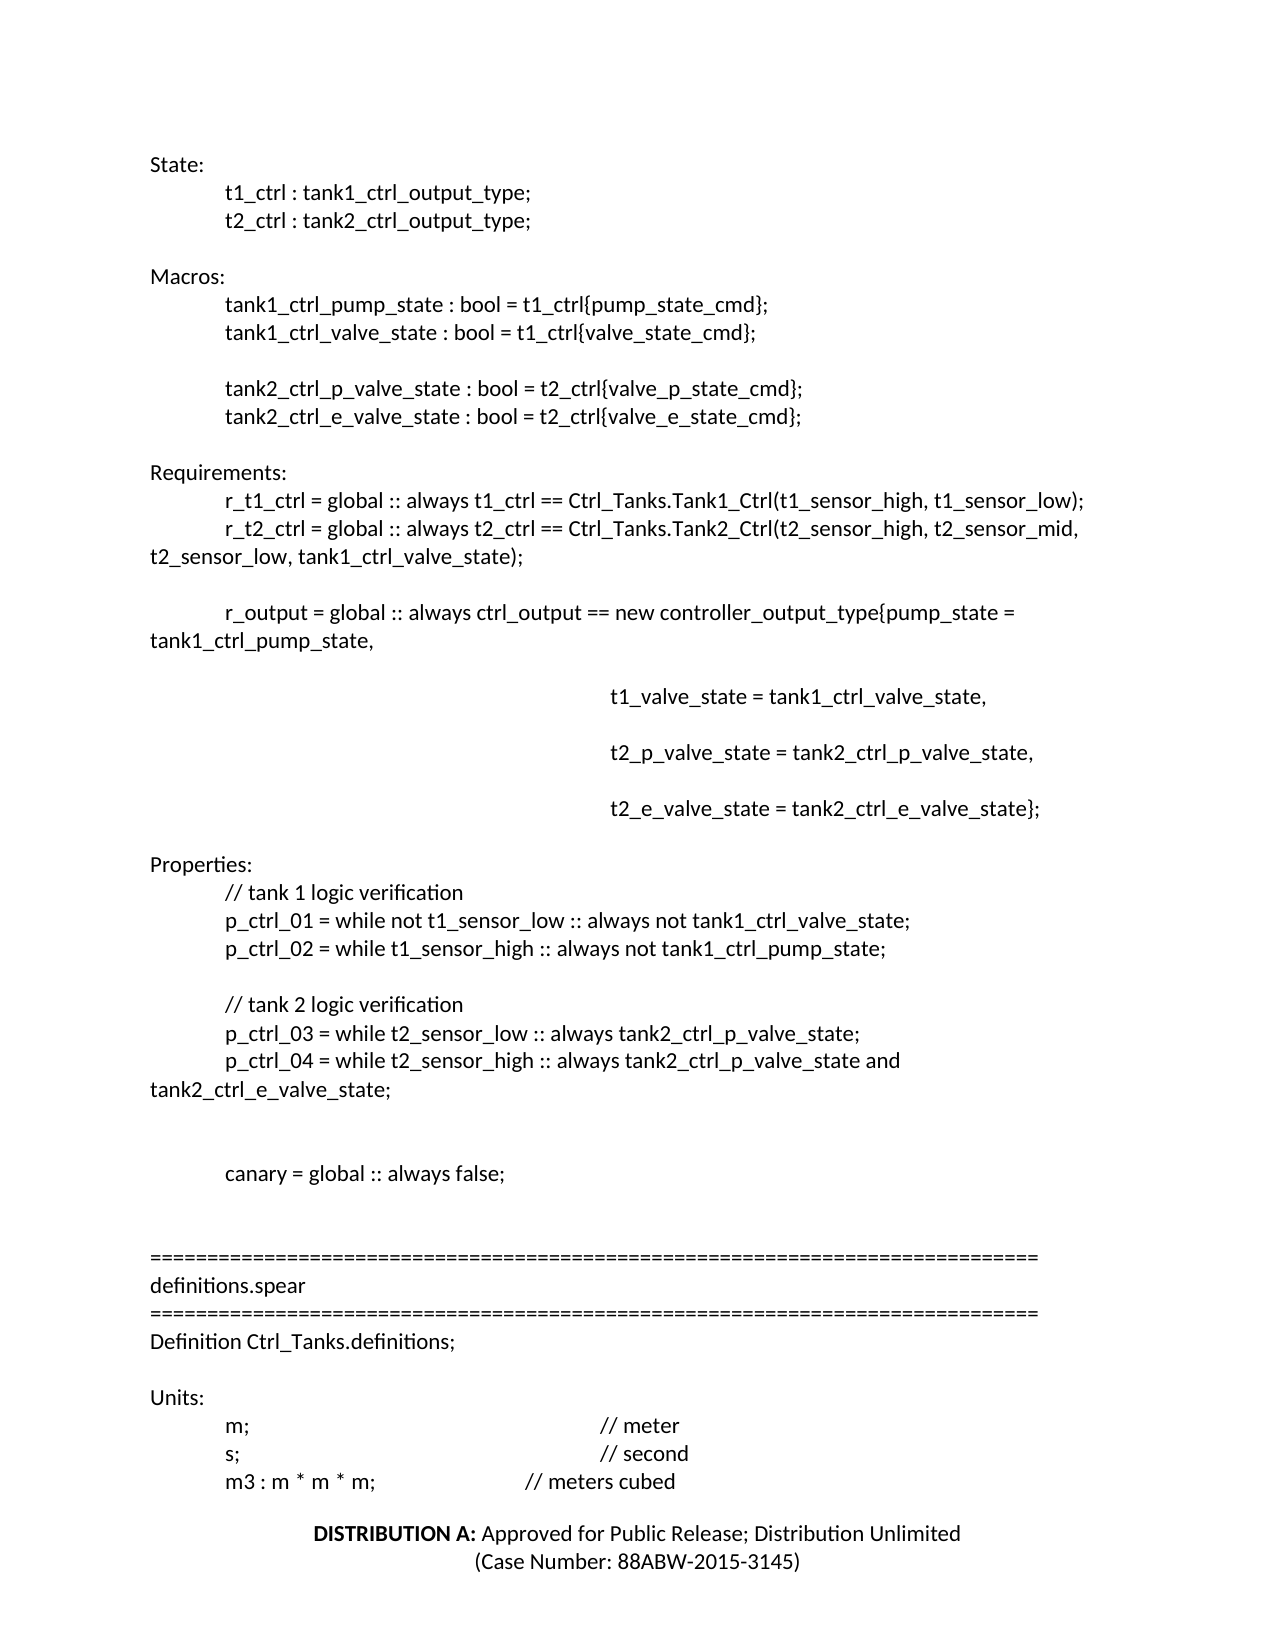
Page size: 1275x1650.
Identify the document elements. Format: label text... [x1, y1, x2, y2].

text tank1_ctrl_pump_state : bool = t1_ctrl{pump_state_cmd}; [150, 290, 1125, 318]
text m3 : m * m * m; // meters cubed [150, 1467, 1125, 1495]
text // tank 2 logic verification [150, 991, 1125, 1019]
text Units: [150, 1383, 1125, 1411]
text s; // second [150, 1439, 1125, 1467]
text t2_e_valve_state = tank2_ctrl_e_valve_state}; [150, 766, 1125, 822]
text t1_valve_state = tank1_ctrl_valve_state, [150, 654, 1125, 710]
text p_ctrl_02 = while t1_sensor_high :: always not tank1_ctrl_pump_state; [150, 934, 1125, 963]
text Macros: [150, 262, 1125, 290]
text Properties: [150, 851, 1125, 878]
text tank1_ctrl_valve_state : bool = t1_ctrl{valve_state_cmd}; [150, 318, 1125, 346]
text r_t1_ctrl = global :: always t1_ctrl == Ctrl_Tanks.Tank1_Ctrl(t1_sensor_high, t1_sensor_low); [150, 486, 1125, 514]
text t1_ctrl : tank1_ctrl_output_type; [150, 178, 1125, 206]
text m; // meter [150, 1411, 1125, 1439]
text t2_p_valve_state = tank2_ctrl_p_valve_state, [150, 710, 1125, 766]
text r_t2_ctrl = global :: always t2_ctrl == Ctrl_Tanks.Tank2_Ctrl(t2_sensor_high, t2_sensor_mid, t2_sensor_low, tank1_ctrl_valve_state); [150, 514, 1125, 570]
text definitions.spear [150, 1271, 1125, 1299]
text t2_ctrl : tank2_ctrl_output_type; [150, 206, 1125, 234]
text tank2_ctrl_p_valve_state : bool = t2_ctrl{valve_p_state_cmd}; [150, 374, 1125, 402]
text State: [150, 150, 1125, 178]
text r_output = global :: always ctrl_output == new controller_output_type{pump_state = tank1_ctrl_pump_state, [150, 598, 1125, 654]
text Requirements: [150, 458, 1125, 486]
text Definition Ctrl_Tanks.definitions; [150, 1327, 1125, 1355]
text canary = global :: always false; [150, 1159, 1125, 1187]
text ============================================================================== [150, 1243, 1125, 1271]
text ============================================================================== [150, 1299, 1125, 1327]
text // tank 1 logic verification [150, 878, 1125, 907]
text p_ctrl_03 = while t2_sensor_low :: always tank2_ctrl_p_valve_state; [150, 1019, 1125, 1047]
text p_ctrl_01 = while not t1_sensor_low :: always not tank1_ctrl_valve_state; [150, 907, 1125, 934]
text p_ctrl_04 = while t2_sensor_high :: always tank2_ctrl_p_valve_state and tank2_ctrl_e_valve_state; [150, 1047, 1125, 1103]
text tank2_ctrl_e_valve_state : bool = t2_ctrl{valve_e_state_cmd}; [150, 402, 1125, 430]
